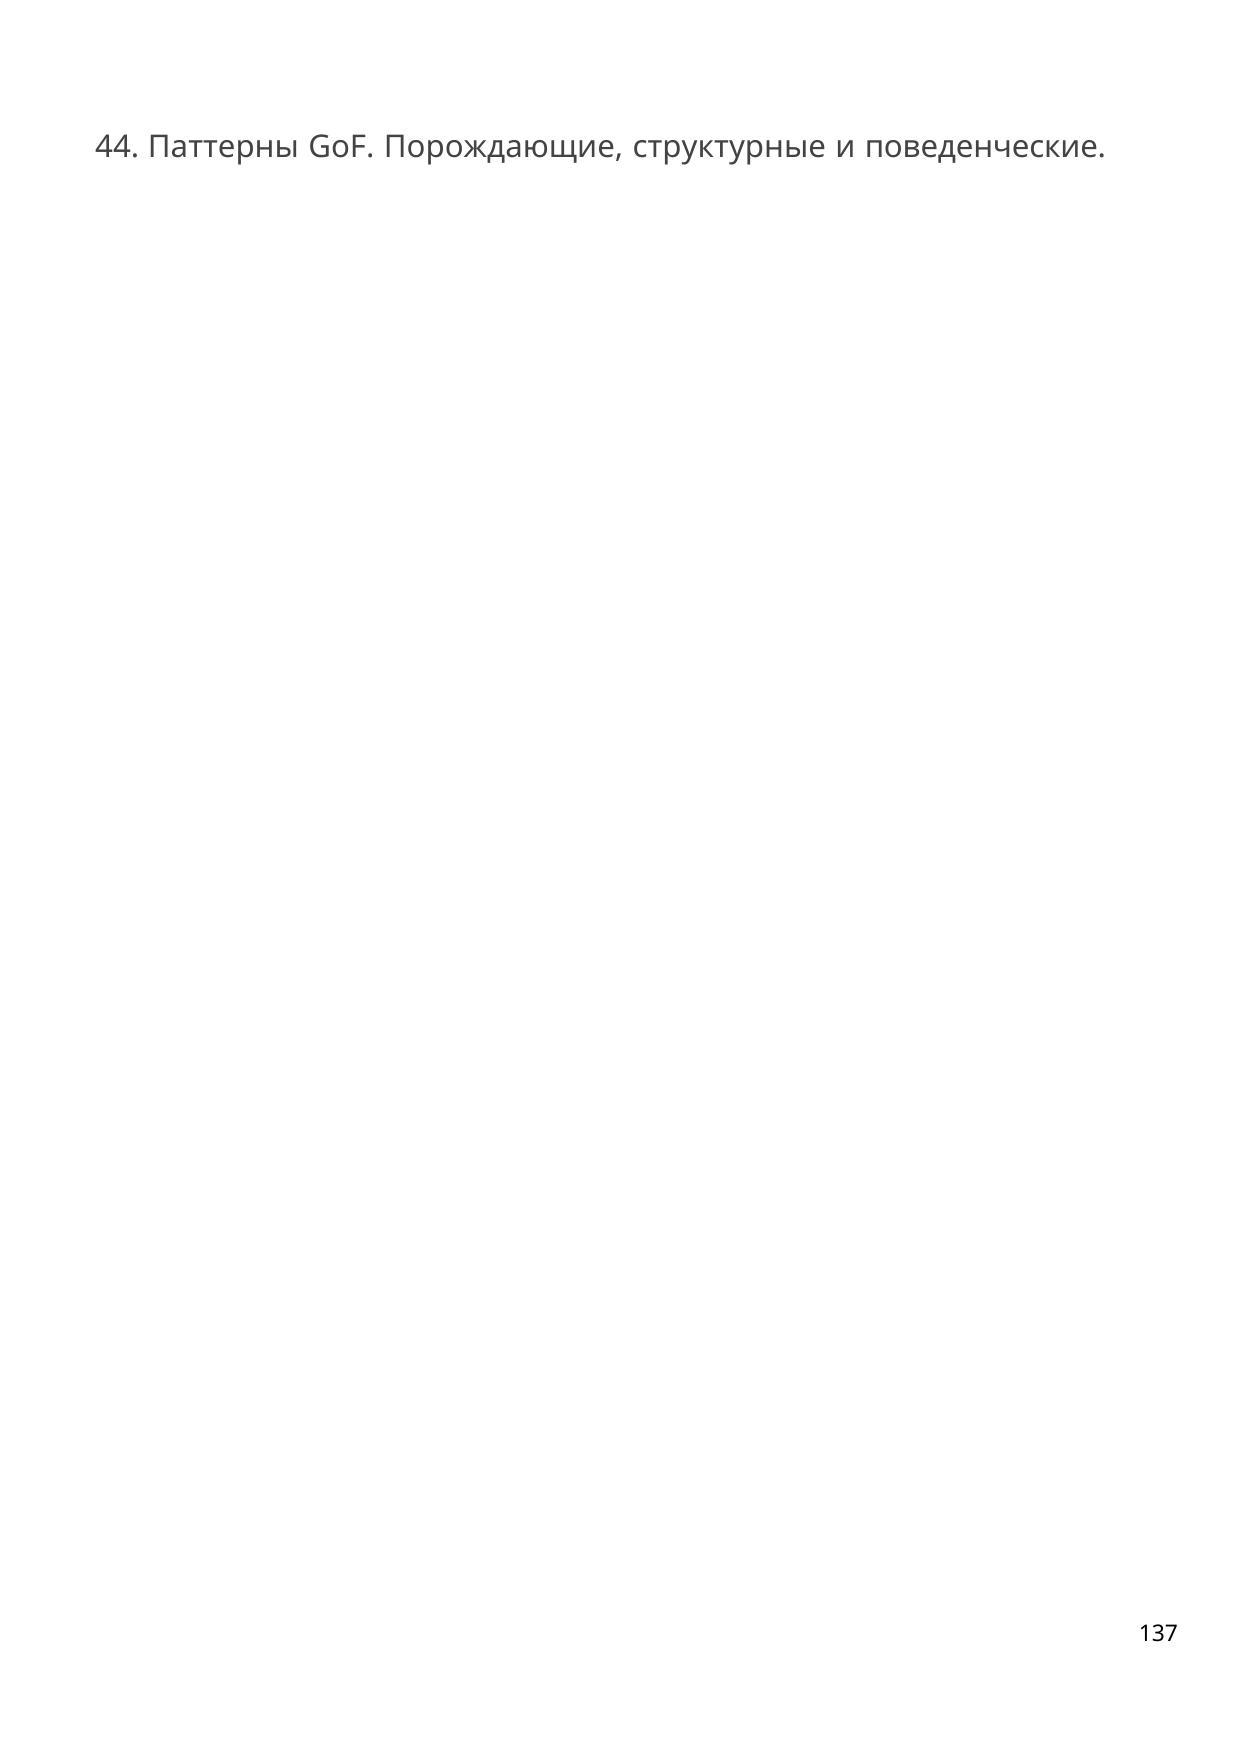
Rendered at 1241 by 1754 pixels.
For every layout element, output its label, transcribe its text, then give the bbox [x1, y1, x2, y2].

list Паттерны GoF. Порождающие, структурные и поведенческие. [95, 124, 1178, 166]
